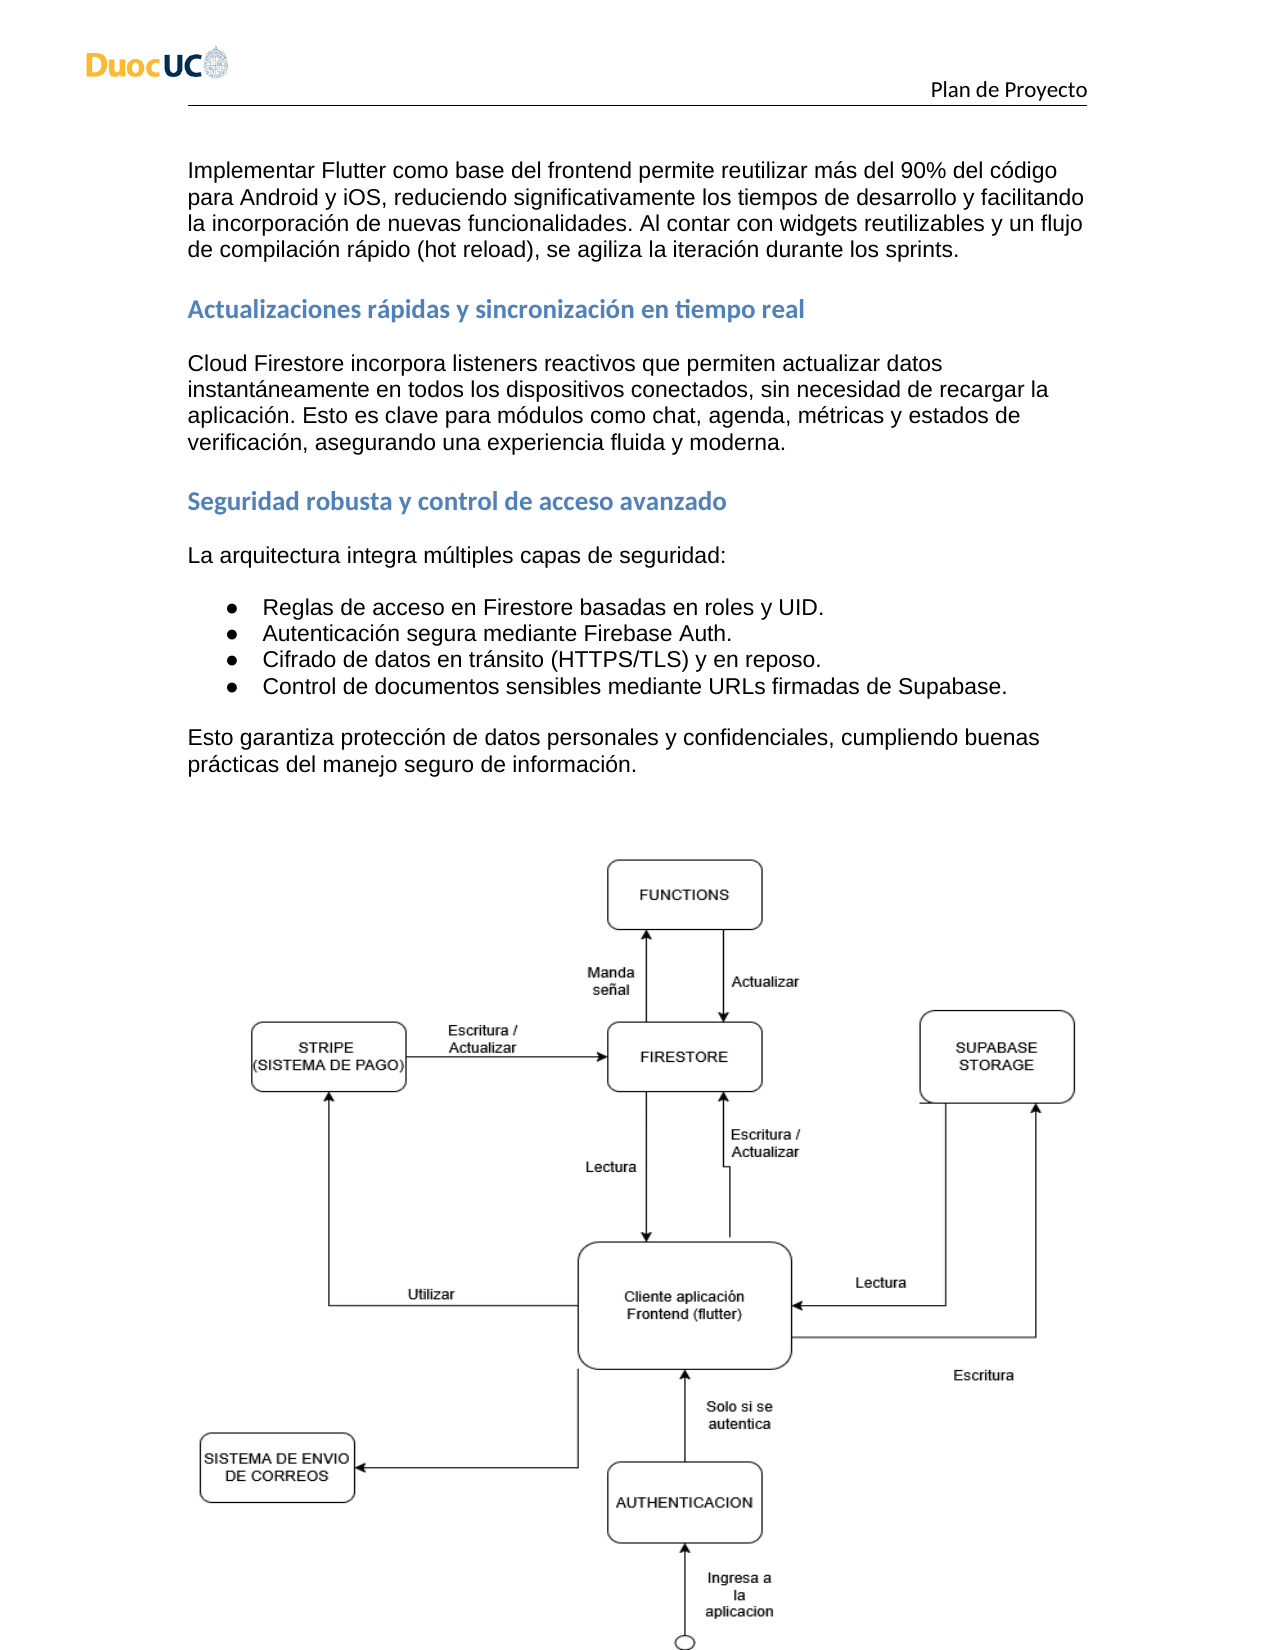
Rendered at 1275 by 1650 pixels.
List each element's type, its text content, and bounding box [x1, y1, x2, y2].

list Control de documentos sensibles mediante URLs firmadas de Supabase. [225, 673, 1087, 699]
text La arquitectura integra múltiples capas de seguridad: [187, 542, 1087, 569]
text Esto garantiza protección de datos personales y confidenciales, cumpliendo buenas prácticas del manejo seguro de información. [187, 724, 1087, 777]
list Autenticación segura mediante Firebase Auth. [225, 620, 1087, 646]
list Cifrado de datos en tránsito (HTTPS/TLS) y en reposo. [225, 646, 1087, 673]
subtitle Seguridad robusta y control de acceso avanzado [187, 484, 1087, 517]
text Cloud Firestore incorpora listeners reactivos que permiten actualizar datos instantáneamente en todos los dispositivos conectados, sin necesidad de recargar la aplicación. Esto es clave para módulos como chat, agenda, métricas y estados de verificación, asegurando una experiencia fluida y moderna. [187, 350, 1087, 455]
list Reglas de acceso en Firestore basadas en roles y UID. [225, 594, 1087, 620]
picture [79, 42, 233, 81]
picture [187, 848, 1088, 1650]
subtitle Actualizaciones rápidas y sincronización en tiempo real [187, 292, 1087, 325]
text Implementar Flutter como base del frontend permite reutilizar más del 90% del código para Android y iOS, reduciendo significativamente los tiempos de desarrollo y facilitando la incorporación de nuevas funcionalidades. Al contar con widgets reutilizables y un flujo de compilación rápido (hot reload), se agiliza la iteración durante los sprints. [187, 157, 1087, 263]
